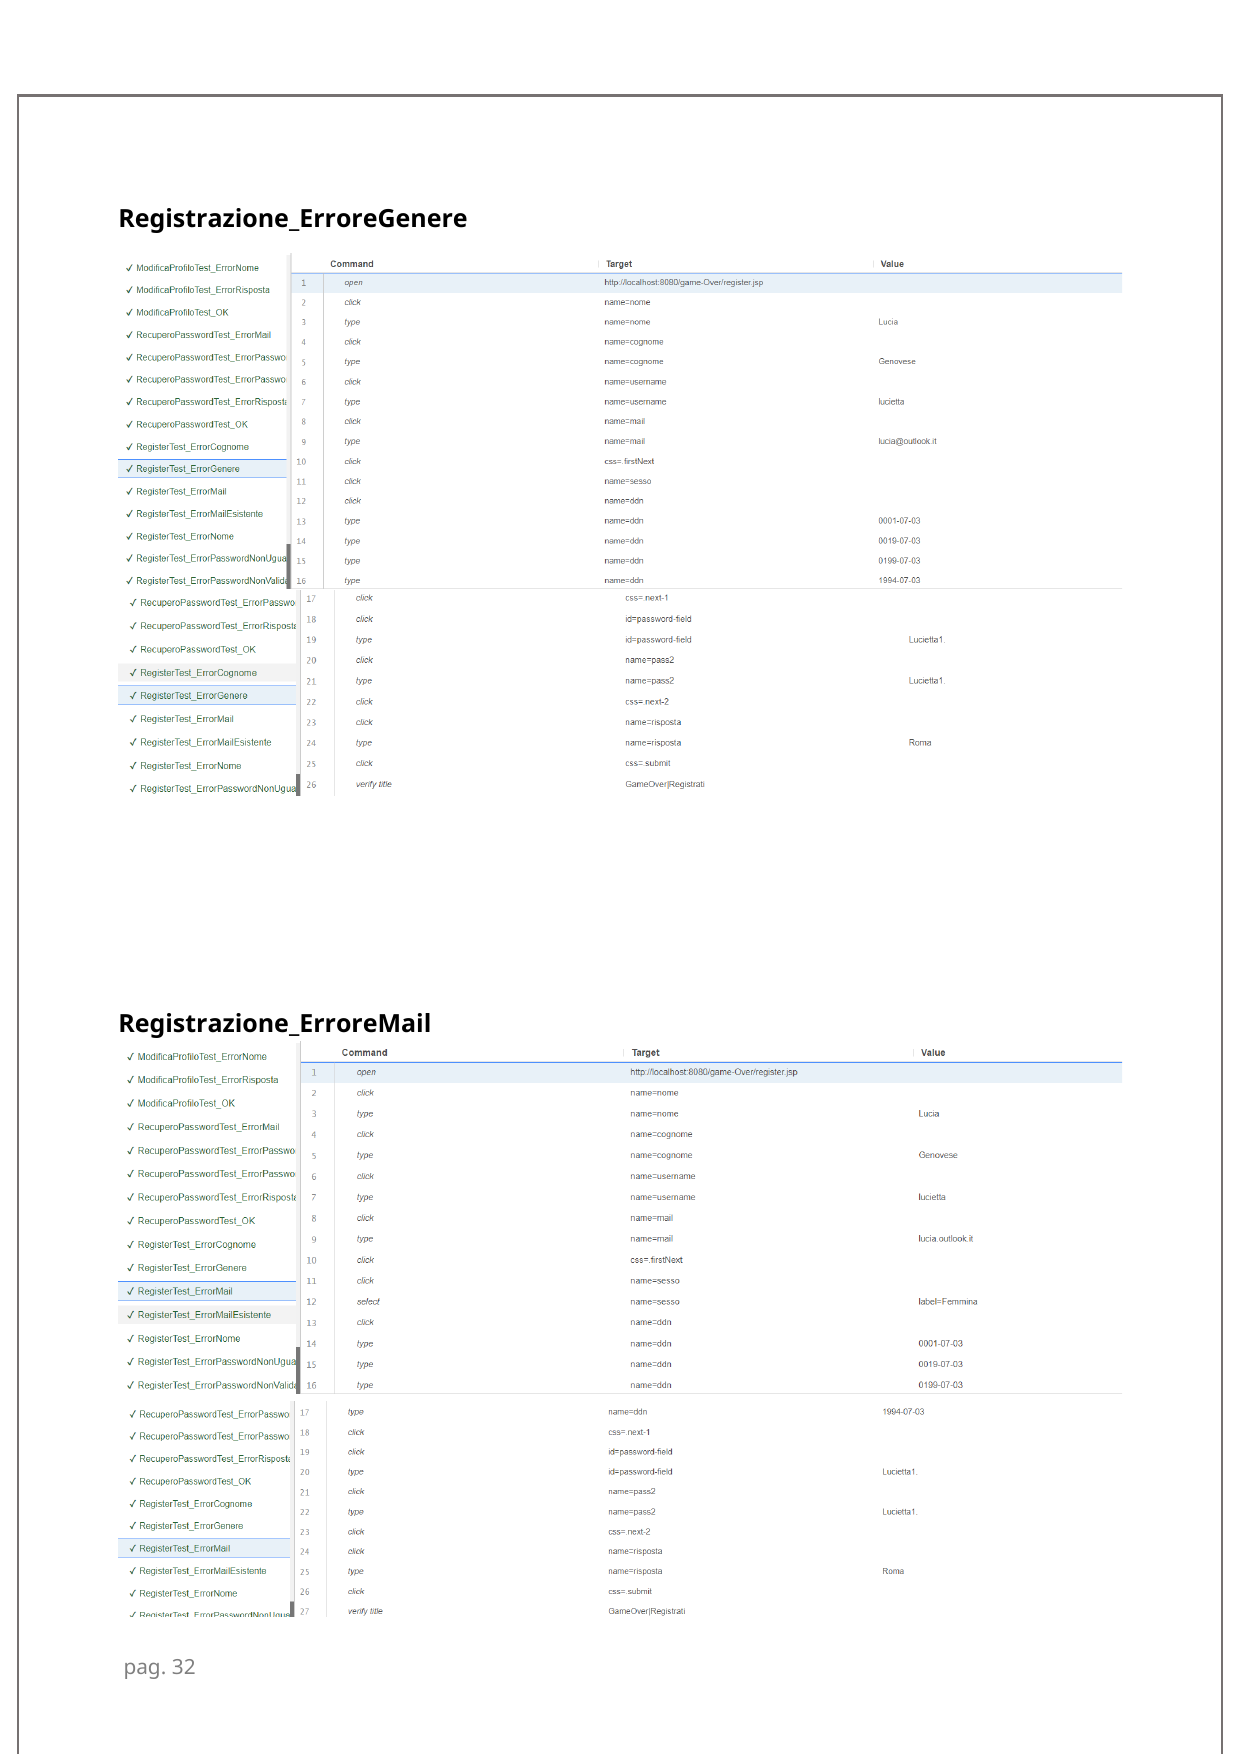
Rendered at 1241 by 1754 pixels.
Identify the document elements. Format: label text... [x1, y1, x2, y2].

picture [118, 1041, 1123, 1394]
picture [118, 590, 1123, 796]
text Registrazione_ErroreGenere [118, 200, 1122, 234]
picture [118, 253, 1123, 589]
picture [118, 1401, 1155, 1617]
text Registrazione_ErroreMail [118, 1005, 1122, 1041]
